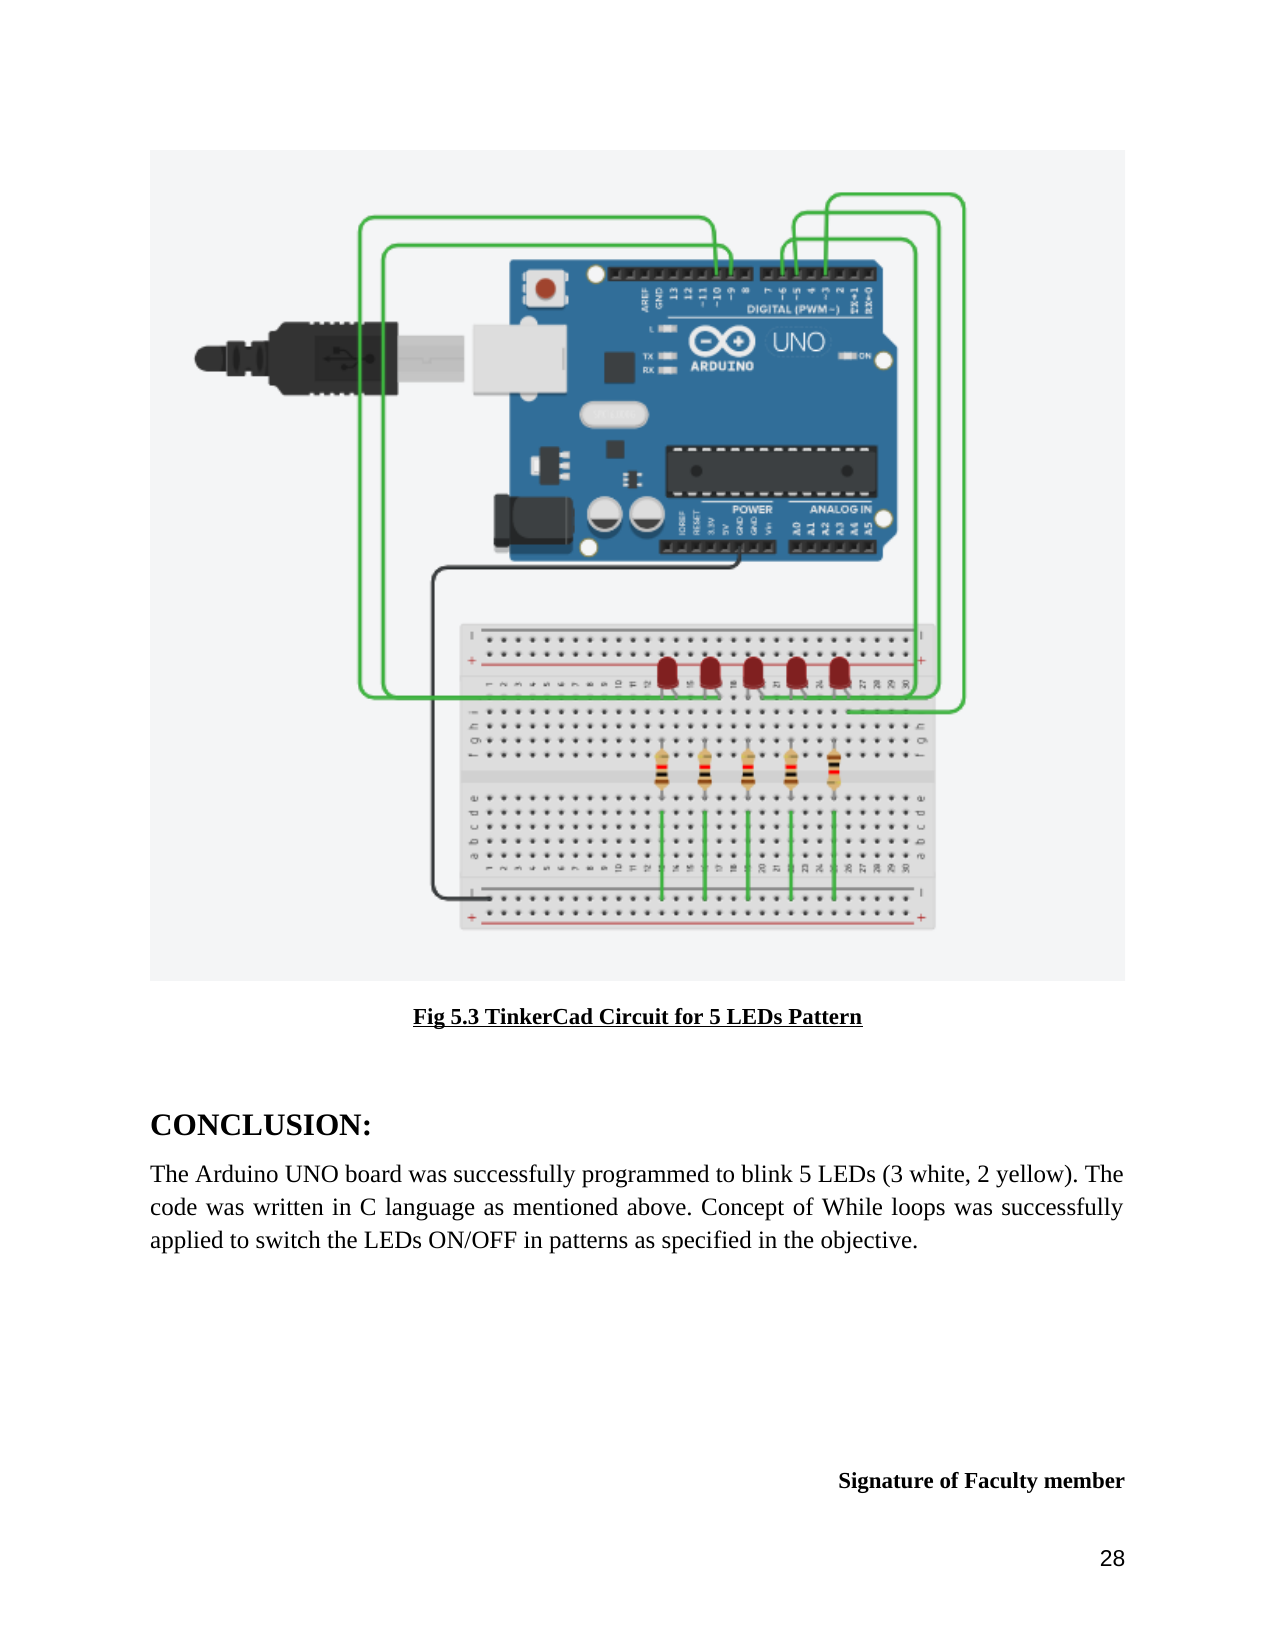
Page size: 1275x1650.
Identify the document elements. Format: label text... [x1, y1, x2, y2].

text The Arduino UNO board was successfully programmed to blink 5 LEDs (3 white, 2 yellow). The code was written in C language as mentioned above. Concept of While loops was successfully applied to switch the LEDs ON/OFF in patterns as specified in the objective. [150, 1159, 1125, 1254]
picture [150, 150, 1125, 981]
text CONCLUSION: [150, 1106, 1125, 1142]
text Signature of Faculty member [544, 1467, 1125, 1493]
text Fig 5.3 TinkerCad Circuit for 5 LEDs Pattern [150, 1003, 1125, 1029]
